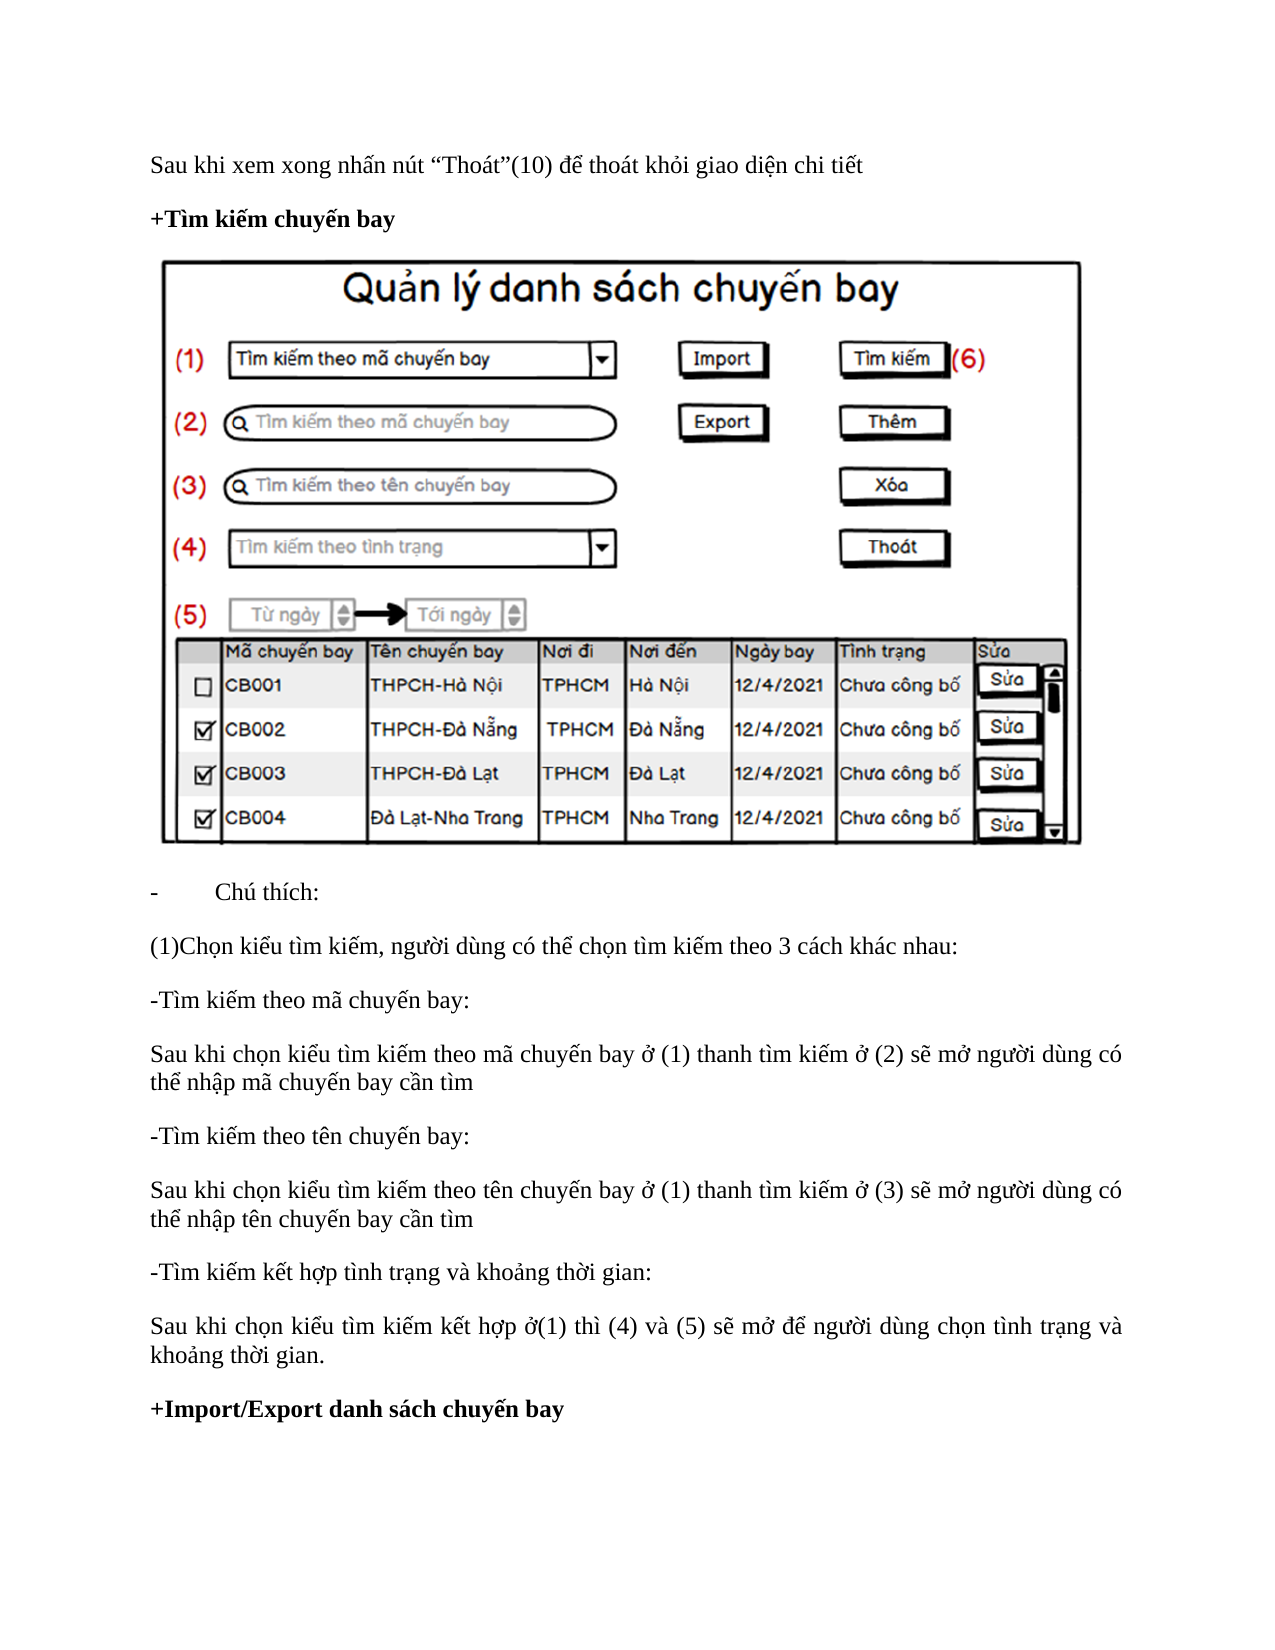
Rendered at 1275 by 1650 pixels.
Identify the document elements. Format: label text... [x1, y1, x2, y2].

text -Tìm kiếm theo tên chuyến bay: [150, 1121, 1125, 1150]
text -Tìm kiếm kết hợp tình trạng và khoảng thời gian: [150, 1257, 1125, 1286]
text - Chú thích: [150, 877, 1125, 906]
text Sau khi chọn kiểu tìm kiếm theo tên chuyến bay ở (1) thanh tìm kiếm ở (3) sẽ mở người dùng có thể nhập tên chuyến bay cần tìm [150, 1175, 1125, 1232]
text +Import/Export danh sách chuyến bay [150, 1394, 1125, 1422]
text +Tìm kiếm chuyến bay [150, 204, 1125, 232]
picture [150, 257, 1090, 853]
text -Tìm kiếm theo mã chuyến bay: [150, 985, 1125, 1014]
text Sau khi chọn kiểu tìm kiếm theo mã chuyến bay ở (1) thanh tìm kiếm ở (2) sẽ mở người dùng có thể nhập mã chuyến bay cần tìm [150, 1039, 1125, 1096]
text Sau khi xem xong nhấn nút “Thoát”(10) để thoát khỏi giao diện chi tiết [150, 150, 1125, 179]
text (1)Chọn kiểu tìm kiếm, người dùng có thể chọn tìm kiếm theo 3 cách khác nhau: [150, 931, 1125, 960]
text Sau khi chọn kiểu tìm kiếm kết hợp ở(1) thì (4) và (5) sẽ mở để người dùng chọn tình trạng và khoảng thời gian. [150, 1311, 1125, 1369]
